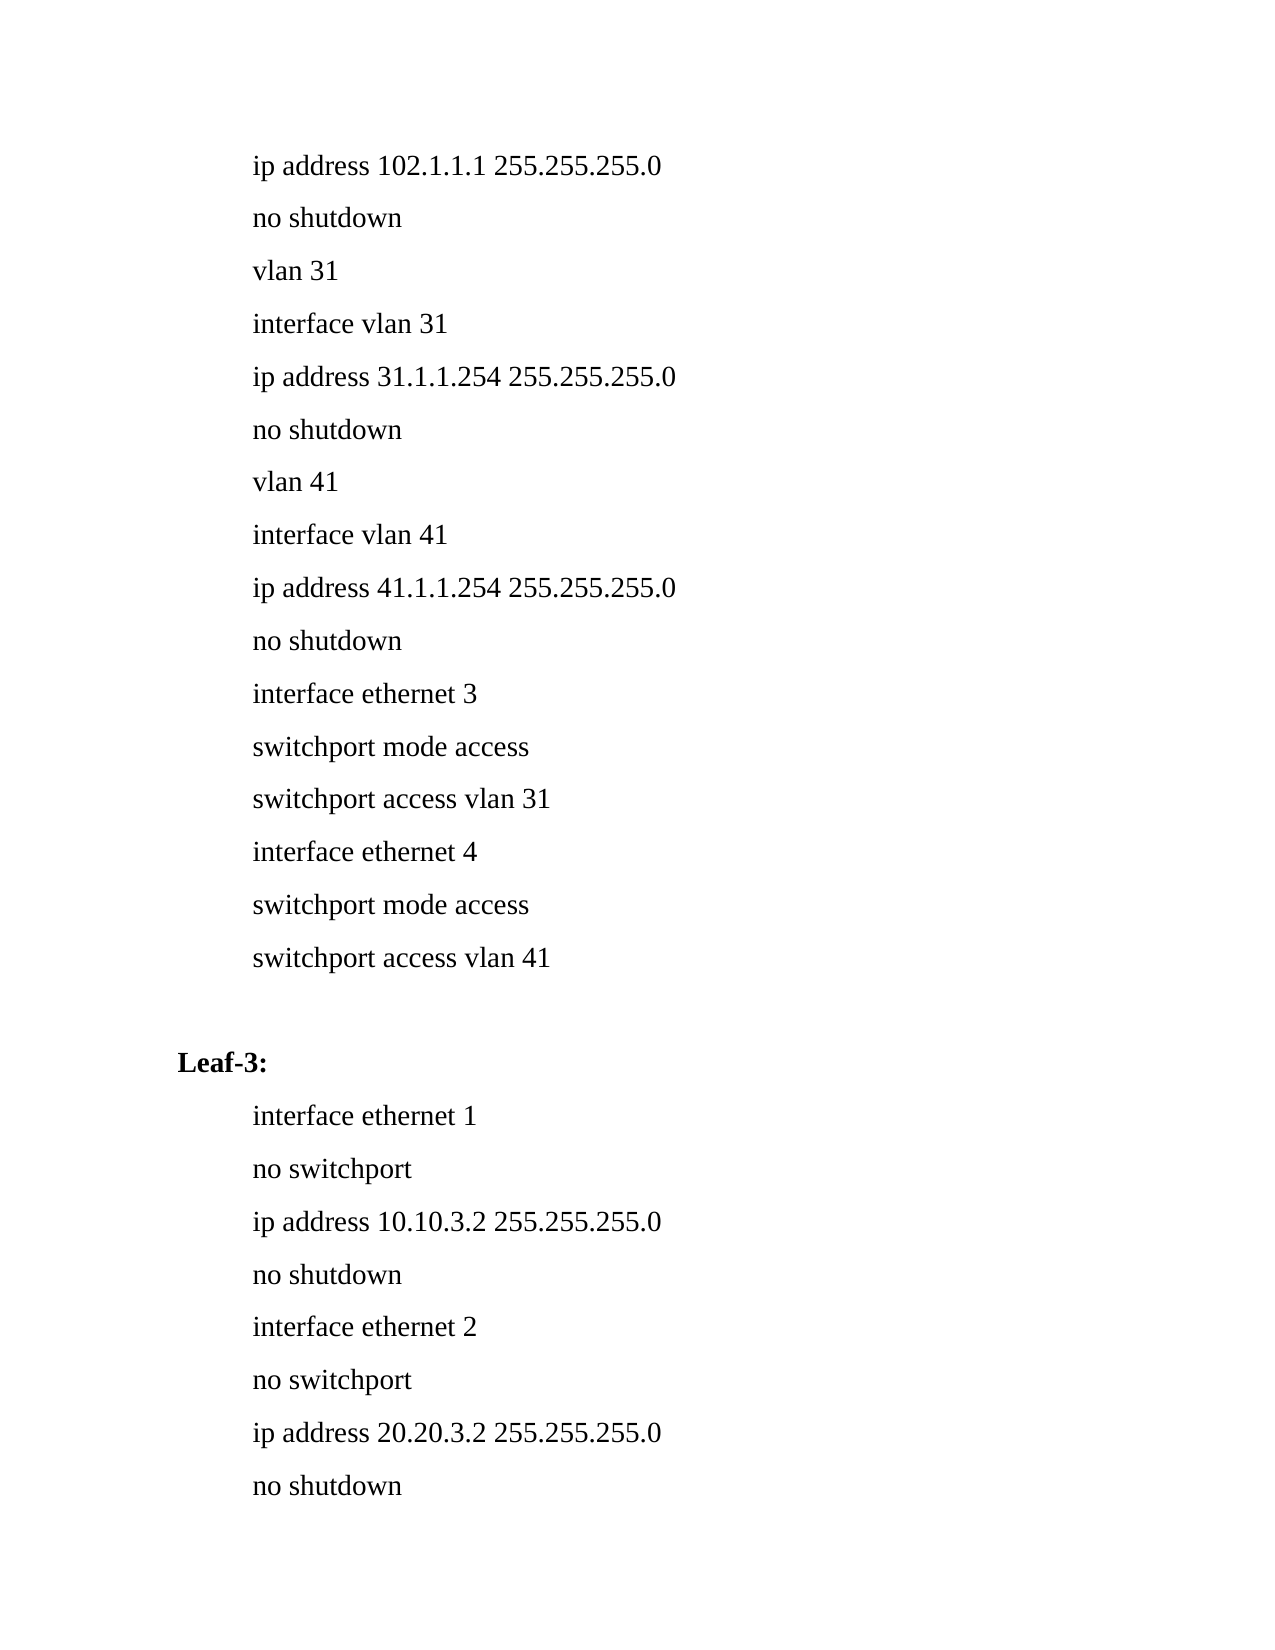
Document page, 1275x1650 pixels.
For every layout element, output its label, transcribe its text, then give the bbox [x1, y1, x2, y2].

text interface ethernet 4 [177, 834, 1157, 868]
text ip address 102.1.1.1 255.255.255.0 [177, 148, 1157, 181]
text vlan 41 [177, 464, 1157, 498]
text switchport mode access [177, 887, 1157, 921]
text vlan 31 [177, 253, 1157, 287]
text switchport access vlan 41 [177, 940, 1157, 973]
text switchport access vlan 31 [177, 781, 1157, 815]
text no shutdown [177, 1468, 1157, 1502]
text interface ethernet 1 [177, 1098, 1157, 1132]
text Leaf-3: [177, 1046, 1157, 1079]
text ip address 10.10.3.2 255.255.255.0 [177, 1204, 1157, 1237]
text no switchport [177, 1362, 1157, 1396]
text no shutdown [177, 1257, 1157, 1290]
text no shutdown [177, 623, 1157, 657]
text ip address 31.1.1.254 255.255.255.0 [177, 359, 1157, 392]
text ip address 41.1.1.254 255.255.255.0 [177, 570, 1157, 604]
text interface vlan 41 [177, 517, 1157, 551]
text ip address 20.20.3.2 255.255.255.0 [177, 1415, 1157, 1449]
text no shutdown [177, 201, 1157, 234]
text interface ethernet 3 [177, 676, 1157, 709]
text switchport mode access [177, 729, 1157, 762]
text no shutdown [177, 412, 1157, 445]
text interface vlan 31 [177, 306, 1157, 340]
text interface ethernet 2 [177, 1309, 1157, 1343]
text no switchport [177, 1151, 1157, 1185]
